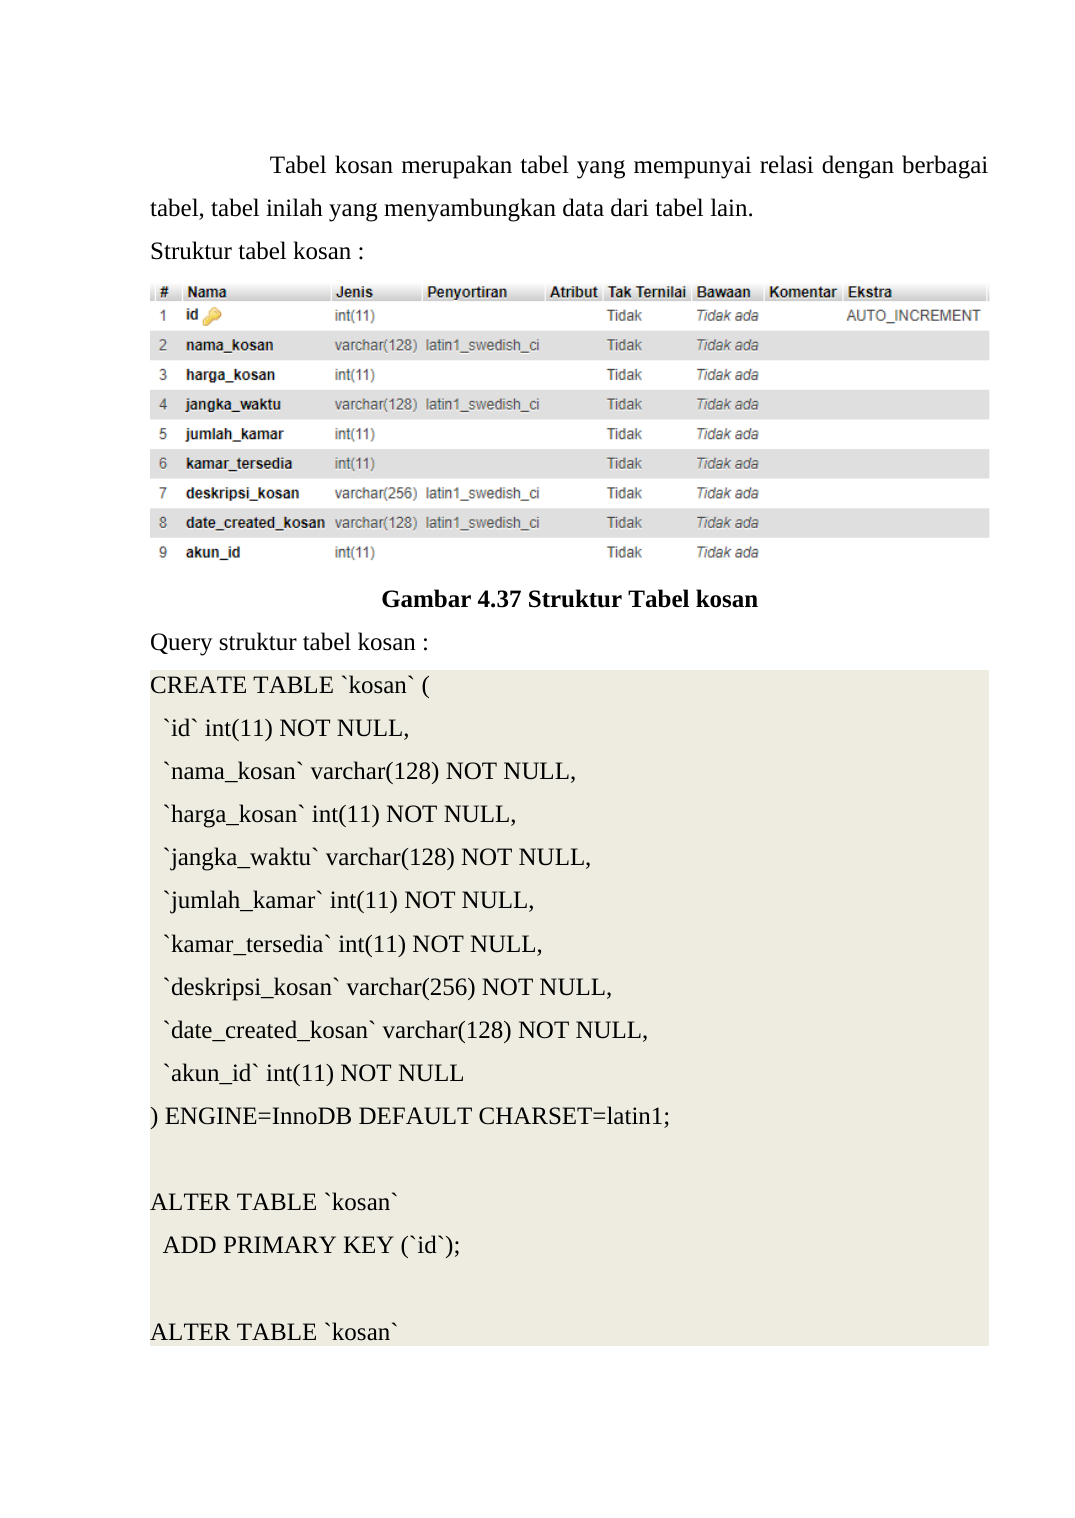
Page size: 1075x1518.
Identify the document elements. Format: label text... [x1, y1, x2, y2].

text `akun_id` int(11) NOT NULL [150, 1058, 989, 1087]
text `id` int(11) NOT NULL, [150, 713, 989, 742]
text Tabel kosan merupakan tabel yang mempunyai relasi dengan berbagai tabel, tabel inilah yang menyambungkan data dari tabel lain. [150, 150, 989, 222]
text `harga_kosan` int(11) NOT NULL, [150, 799, 989, 828]
text Query struktur tabel kosan : [150, 627, 989, 656]
text `kamar_tersedia` int(11) NOT NULL, [150, 929, 989, 957]
text ALTER TABLE `kosan` [150, 1187, 989, 1216]
text ) ENGINE=InnoDB DEFAULT CHARSET=latin1; [150, 1101, 989, 1130]
text `jumlah_kamar` int(11) NOT NULL, [150, 886, 989, 914]
text `deskripsi_kosan` varchar(256) NOT NULL, [150, 972, 989, 1001]
picture [150, 279, 990, 570]
text ADD PRIMARY KEY (`id`); [150, 1231, 989, 1259]
text ALTER TABLE `kosan` [150, 1317, 989, 1346]
text `jangka_waktu` varchar(128) NOT NULL, [150, 842, 989, 871]
text CREATE TABLE `kosan` ( [150, 670, 989, 699]
text `date_created_kosan` varchar(128) NOT NULL, [150, 1015, 989, 1044]
text `nama_kosan` varchar(128) NOT NULL, [150, 756, 989, 785]
text Struktur tabel kosan : [150, 236, 989, 265]
text Gambar 4. Struktur Tabel kosan [150, 584, 989, 612]
